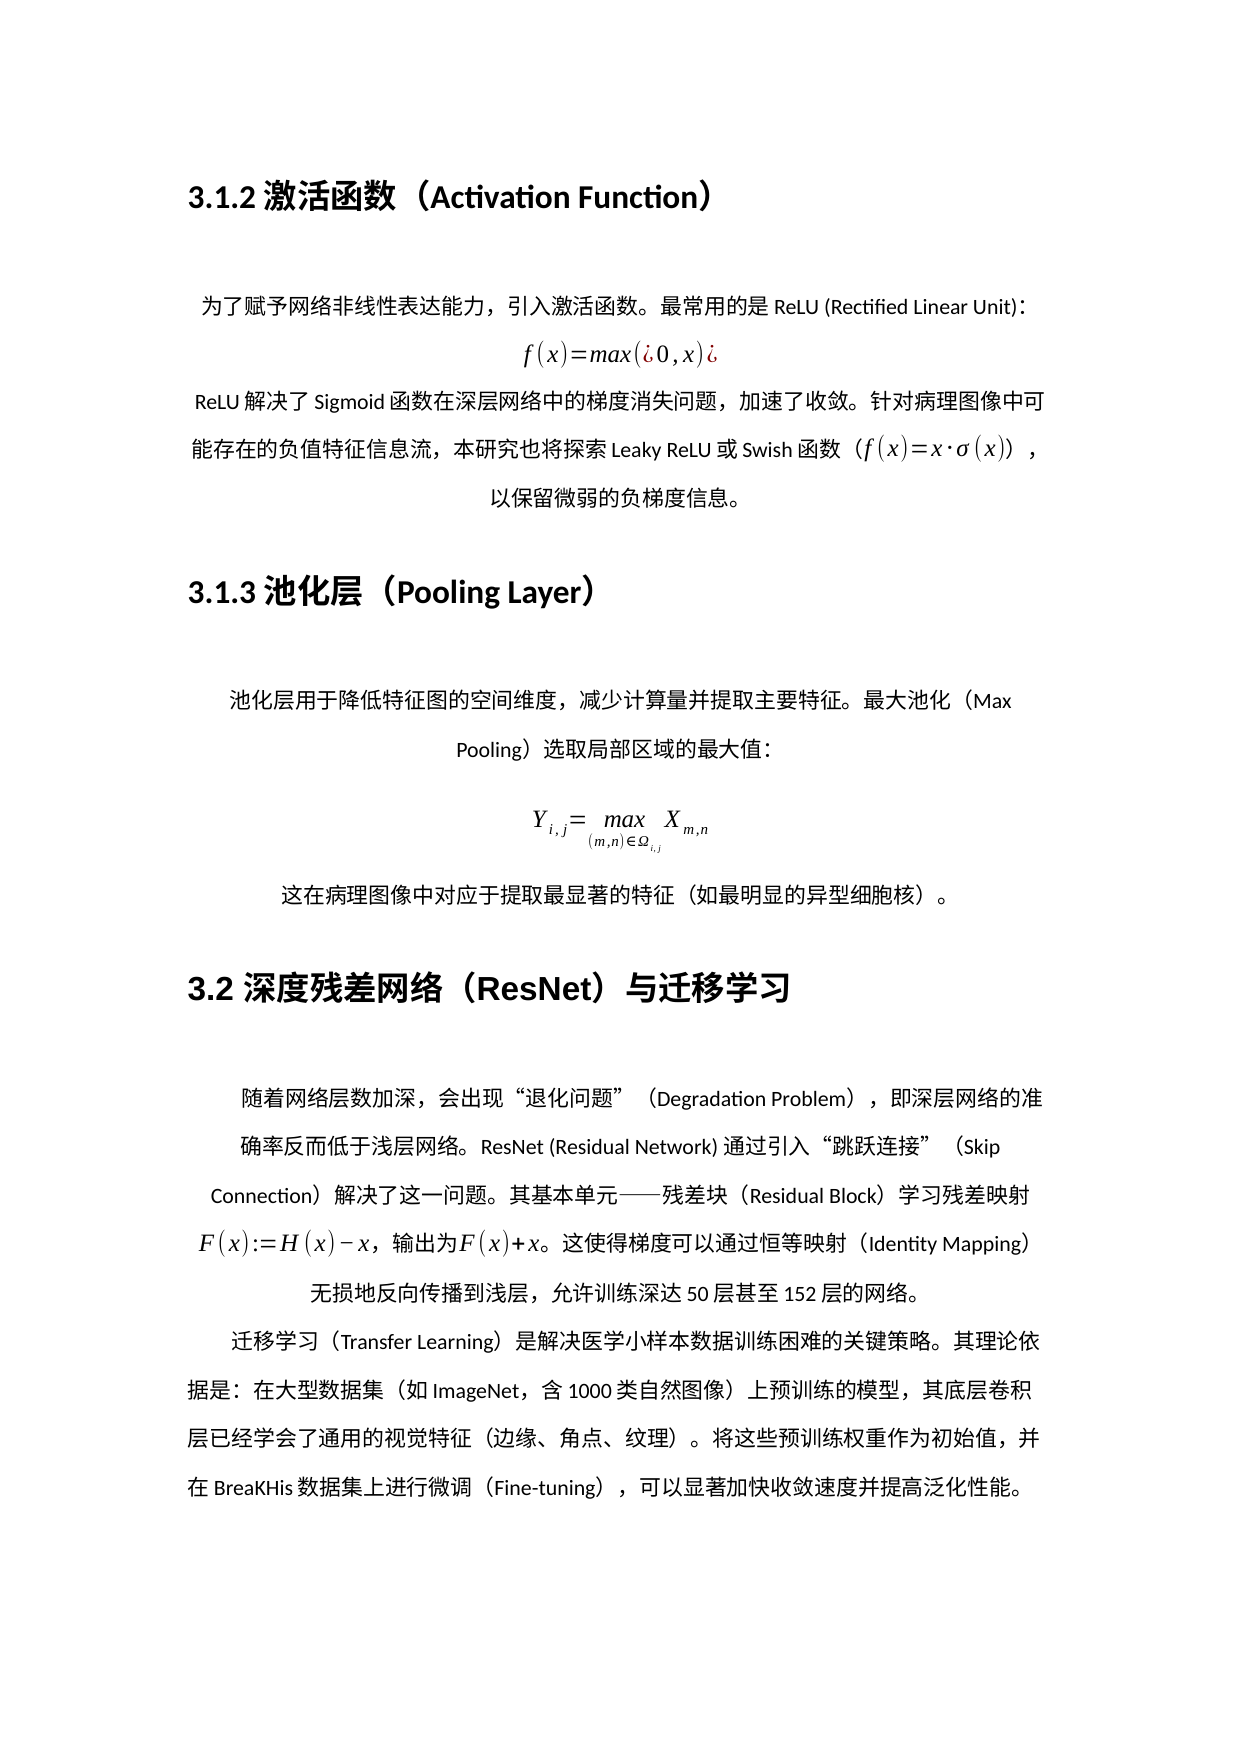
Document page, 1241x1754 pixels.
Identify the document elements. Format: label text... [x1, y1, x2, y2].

list 迁移学习（Transfer Learning）是解决医学小样本数据训练困难的关键策略。其理论依据是：在大型数据集（如ImageNet，含1000类自然图像）上预训练的模型，其底层卷积层已经学会了通用的视觉特征（边缘、角点、纹理）。将这些预训练权重作为初始值，并在BreaKHis数据集上进行微调（Fine-tuning），可以显著加快收敛速度并提高泛化性能。 [187, 1323, 1053, 1502]
list 随着网络层数加深，会出现“退化问题”（Degradation Problem），即深层网络的准确率反而低于浅层网络。ResNet (Residual Network) 通过引入“跳跃连接”（Skip Connection）解决了这一问题。其基本单元——残差块（Residual Block）学习残差映射，输出为。这使得梯度可以通过恒等映射（Identity Mapping）无损地反向传播到浅层，允许训练深达50层甚至152层的网络。 [187, 1080, 1053, 1308]
subtitle 深度残差网络（ResNet）与迁移学习 [187, 953, 1053, 1018]
list 为了赋予网络非线性表达能力，引入激活函数。最常用的是ReLU (Rectified Linear Unit)： [187, 289, 1053, 370]
subtitle 激活函数（Activation Function） [187, 162, 1053, 227]
list 池化层用于降低特征图的空间维度，减少计算量并提取主要特征。最大池化（Max Pooling）选取局部区域的最大值： 这在病理图像中对应于提取最显著的特征（如最明显的异型细胞核）。 [187, 683, 1053, 911]
subtitle 池化层（Pooling Layer） [187, 556, 1053, 621]
list ReLU解决了Sigmoid函数在深层网络中的梯度消失问题，加速了收敛。针对病理图像中可能存在的负值特征信息流，本研究也将探索Leaky ReLU或Swish函数（），以保留微弱的负梯度信息。 [187, 383, 1053, 513]
